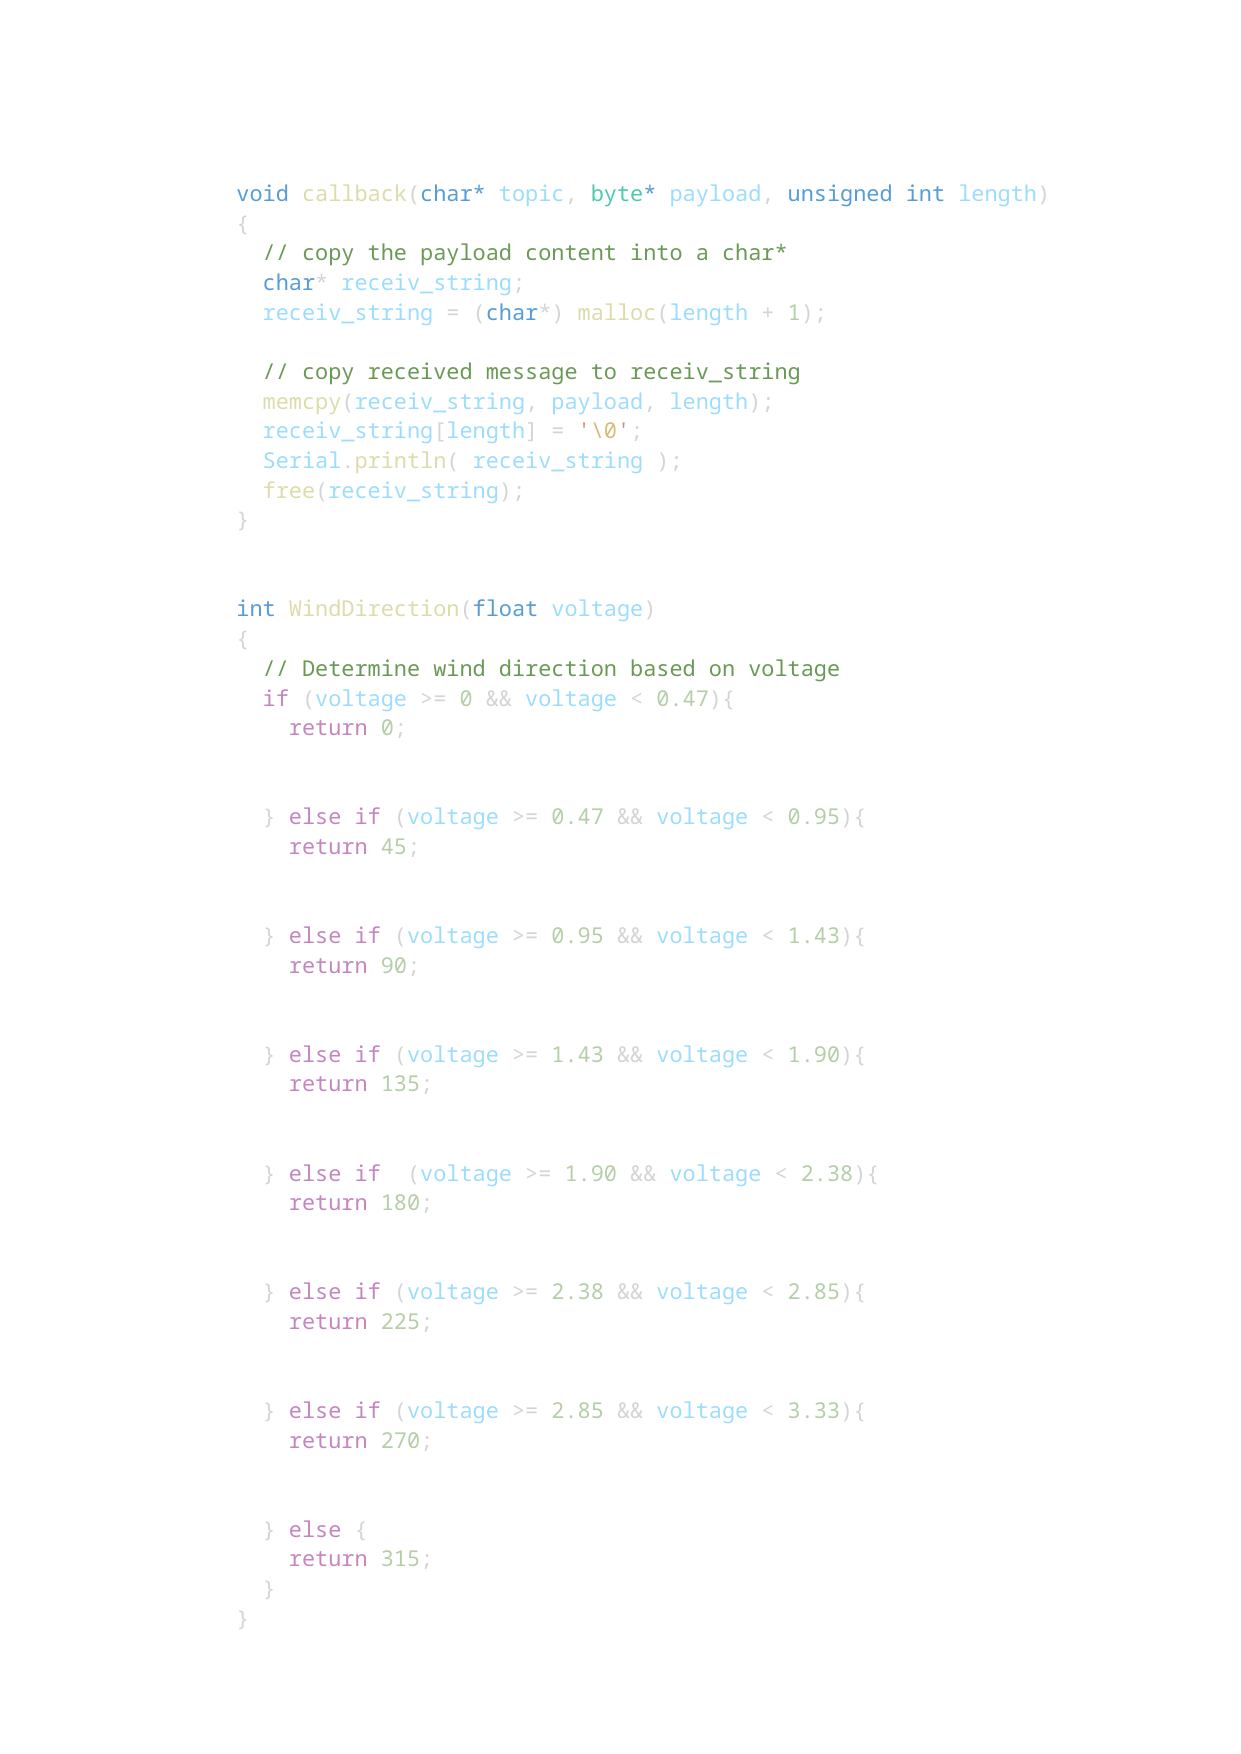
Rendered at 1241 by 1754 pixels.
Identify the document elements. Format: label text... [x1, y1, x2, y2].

text return 0; [236, 712, 1122, 742]
text } [236, 504, 1122, 534]
text void callback(char* topic, byte* payload, unsigned int length) [236, 177, 1122, 207]
text return 315; [236, 1543, 1122, 1573]
text if (voltage >= 0 && voltage < 0.47){ [236, 682, 1122, 712]
text // Determine wind direction based on voltage [236, 652, 1122, 682]
text Serial.println( receiv_string ); [236, 445, 1122, 474]
text // copy received message to receiv_string [236, 356, 1122, 385]
text { [236, 623, 1122, 652]
text } else if (voltage >= 0.47 && voltage < 0.95){ [236, 801, 1122, 831]
text return 225; [236, 1306, 1122, 1335]
text } else if (voltage >= 1.90 && voltage < 2.38){ [236, 1157, 1122, 1187]
text free(receiv_string); [236, 474, 1122, 504]
text char* receiv_string; [236, 267, 1122, 296]
text return 180; [236, 1187, 1122, 1217]
text } else if (voltage >= 2.85 && voltage < 3.33){ [236, 1395, 1122, 1424]
text return 135; [236, 1068, 1122, 1098]
text } else if (voltage >= 2.38 && voltage < 2.85){ [236, 1276, 1122, 1306]
text } else if (voltage >= 1.43 && voltage < 1.90){ [236, 1038, 1122, 1068]
text receiv_string[length] = '\0'; [236, 415, 1122, 445]
text } [236, 1602, 1122, 1632]
text return 90; [236, 949, 1122, 979]
text int WindDirection(float voltage) [236, 593, 1122, 623]
text return 45; [236, 831, 1122, 860]
text { [236, 207, 1122, 237]
text } else { [236, 1513, 1122, 1543]
text } else if (voltage >= 0.95 && voltage < 1.43){ [236, 920, 1122, 949]
text memcpy(receiv_string, payload, length); [236, 385, 1122, 415]
text // copy the payload content into a char* [236, 237, 1122, 267]
text receiv_string = (char*) malloc(length + 1); [236, 296, 1122, 326]
text return 270; [236, 1424, 1122, 1454]
text } [236, 1573, 1122, 1602]
